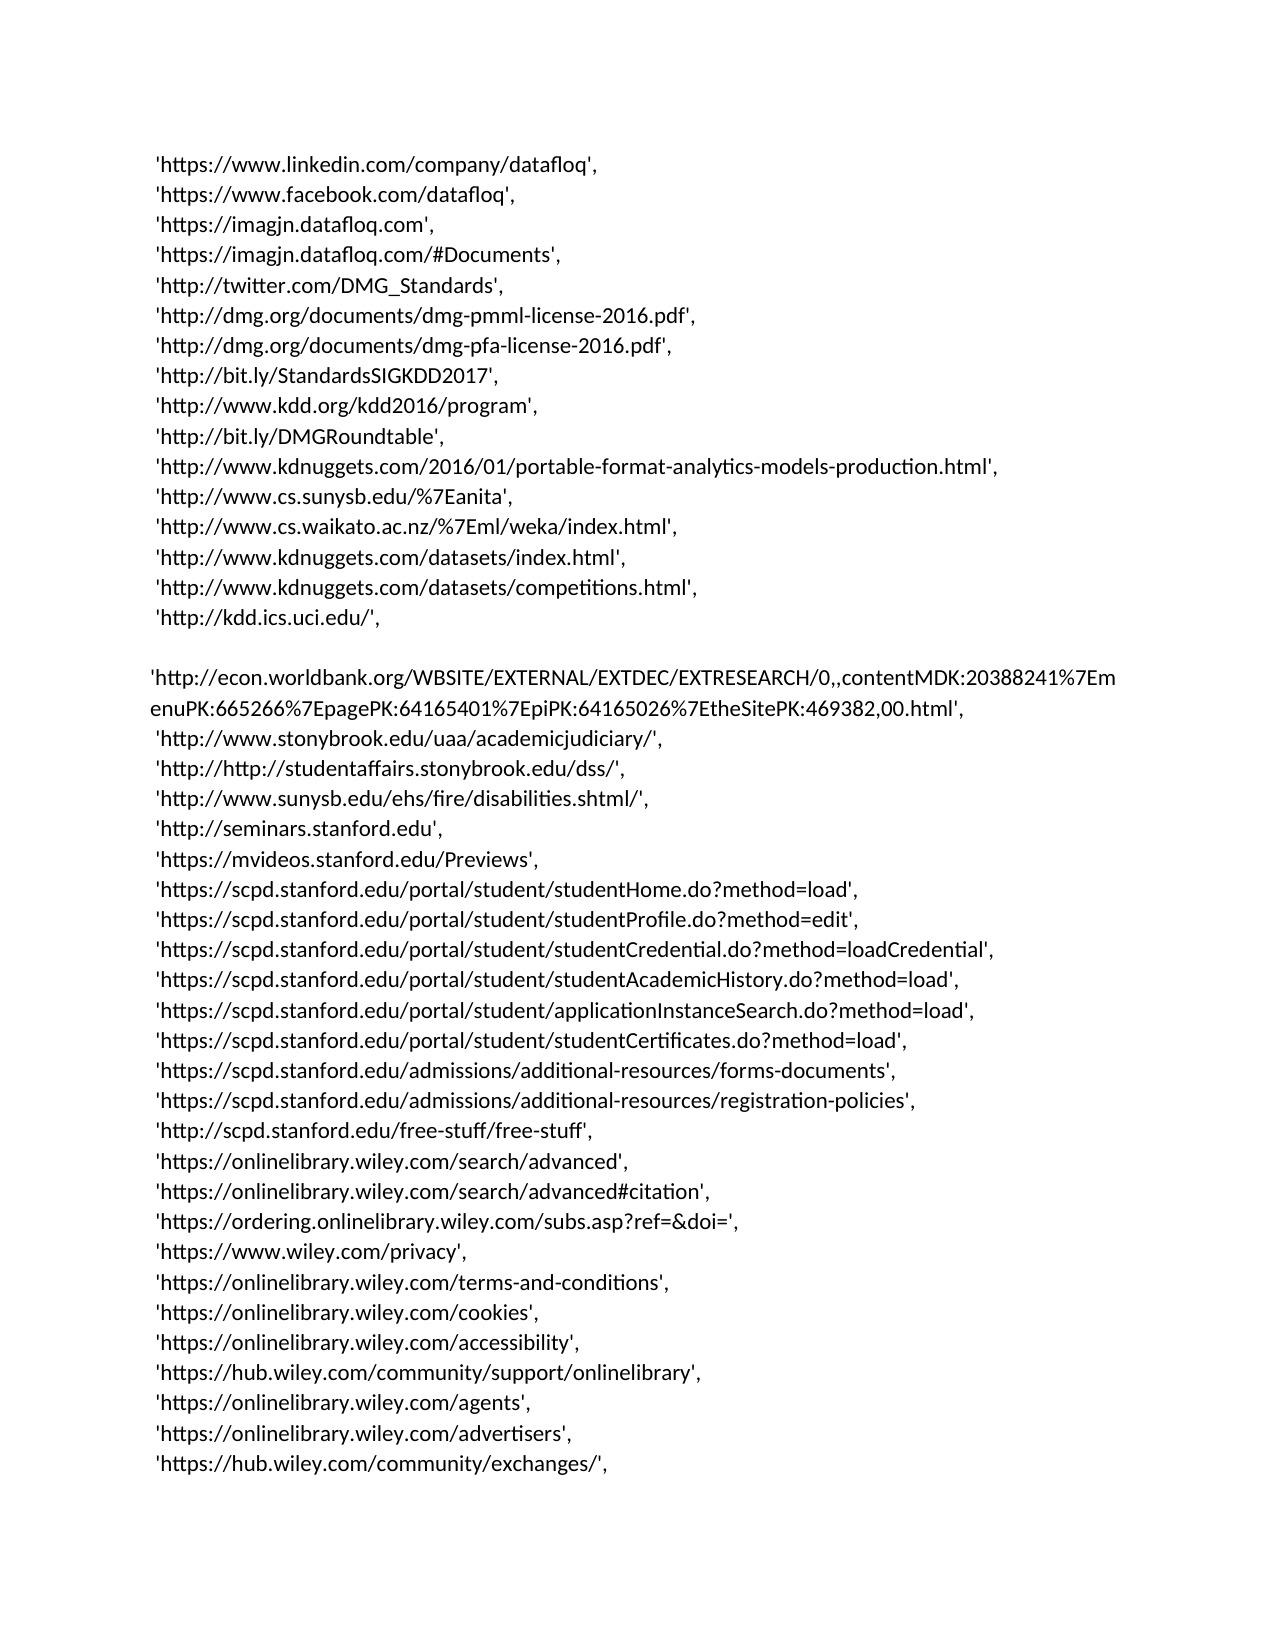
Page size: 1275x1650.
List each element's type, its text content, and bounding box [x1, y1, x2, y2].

text 'https://ordering.onlinelibrary.wiley.com/subs.asp?ref=&doi=', [150, 1207, 1125, 1235]
text 'http://seminars.stanford.edu', [150, 814, 1125, 843]
text 'https://hub.wiley.com/community/support/onlinelibrary', [150, 1358, 1125, 1386]
text 'http://dmg.org/documents/dmg-pfa-license-2016.pdf', [150, 331, 1125, 359]
text 'http://www.kdnuggets.com/datasets/competitions.html', [150, 573, 1125, 601]
text 'https://www.facebook.com/datafloq', [150, 180, 1125, 208]
text 'http://www.stonybrook.edu/uaa/academicjudiciary/', [150, 724, 1125, 752]
text 'https://onlinelibrary.wiley.com/agents', [150, 1388, 1125, 1417]
text 'https://www.wiley.com/privacy', [150, 1237, 1125, 1266]
text 'http://www.cs.sunysb.edu/%7Eanita', [150, 482, 1125, 510]
text 'http://www.kdnuggets.com/2016/01/portable-format-analytics-models-production.html', [150, 452, 1125, 480]
text 'http://scpd.stanford.edu/free-stuff/free-stuff', [150, 1117, 1125, 1145]
text 'https://imagjn.datafloq.com/#Documents', [150, 241, 1125, 269]
text 'https://onlinelibrary.wiley.com/search/advanced#citation', [150, 1177, 1125, 1205]
text 'http://www.kdnuggets.com/datasets/index.html', [150, 543, 1125, 571]
text 'http://www.sunysb.edu/ehs/fire/disabilities.shtml/', [150, 784, 1125, 812]
text 'https://onlinelibrary.wiley.com/search/advanced', [150, 1147, 1125, 1175]
text 'https://onlinelibrary.wiley.com/accessibility', [150, 1328, 1125, 1356]
text 'https://imagjn.datafloq.com', [150, 210, 1125, 238]
text 'https://onlinelibrary.wiley.com/advertisers', [150, 1419, 1125, 1447]
text 'http://www.kdd.org/kdd2016/program', [150, 392, 1125, 420]
text 'https://scpd.stanford.edu/portal/student/studentHome.do?method=load', [150, 875, 1125, 903]
text 'http://bit.ly/StandardsSIGKDD2017', [150, 361, 1125, 389]
text 'https://scpd.stanford.edu/portal/student/studentCredential.do?method=loadCredential', [150, 935, 1125, 963]
text 'https://scpd.stanford.edu/portal/student/studentCertificates.do?method=load', [150, 1026, 1125, 1054]
text 'http://econ.worldbank.org/WBSITE/EXTERNAL/EXTDEC/EXTRESEARCH/0,,contentMDK:20388241%7EmenuPK:665266%7EpagePK:64165401%7EpiPK:64165026%7EtheSitePK:469382,00.html', [150, 633, 1125, 722]
text 'http://dmg.org/documents/dmg-pmml-license-2016.pdf', [150, 301, 1125, 329]
text 'https://mvideos.stanford.edu/Previews', [150, 845, 1125, 873]
text 'https://hub.wiley.com/community/exchanges/', [150, 1449, 1125, 1477]
text 'http://kdd.ics.uci.edu/', [150, 603, 1125, 631]
text 'https://www.linkedin.com/company/datafloq', [150, 150, 1125, 178]
text 'https://scpd.stanford.edu/portal/student/studentAcademicHistory.do?method=load', [150, 966, 1125, 994]
text 'https://scpd.stanford.edu/admissions/additional-resources/registration-policies', [150, 1086, 1125, 1114]
text 'http://http://studentaffairs.stonybrook.edu/dss/', [150, 754, 1125, 782]
text 'https://onlinelibrary.wiley.com/cookies', [150, 1298, 1125, 1326]
text 'http://bit.ly/DMGRoundtable', [150, 422, 1125, 450]
text 'https://scpd.stanford.edu/portal/student/studentProfile.do?method=edit', [150, 905, 1125, 933]
text 'https://onlinelibrary.wiley.com/terms-and-conditions', [150, 1268, 1125, 1296]
text 'http://www.cs.waikato.ac.nz/%7Eml/weka/index.html', [150, 512, 1125, 541]
text 'https://scpd.stanford.edu/portal/student/applicationInstanceSearch.do?method=load', [150, 996, 1125, 1024]
text 'http://twitter.com/DMG_Standards', [150, 271, 1125, 299]
text 'https://scpd.stanford.edu/admissions/additional-resources/forms-documents', [150, 1056, 1125, 1084]
